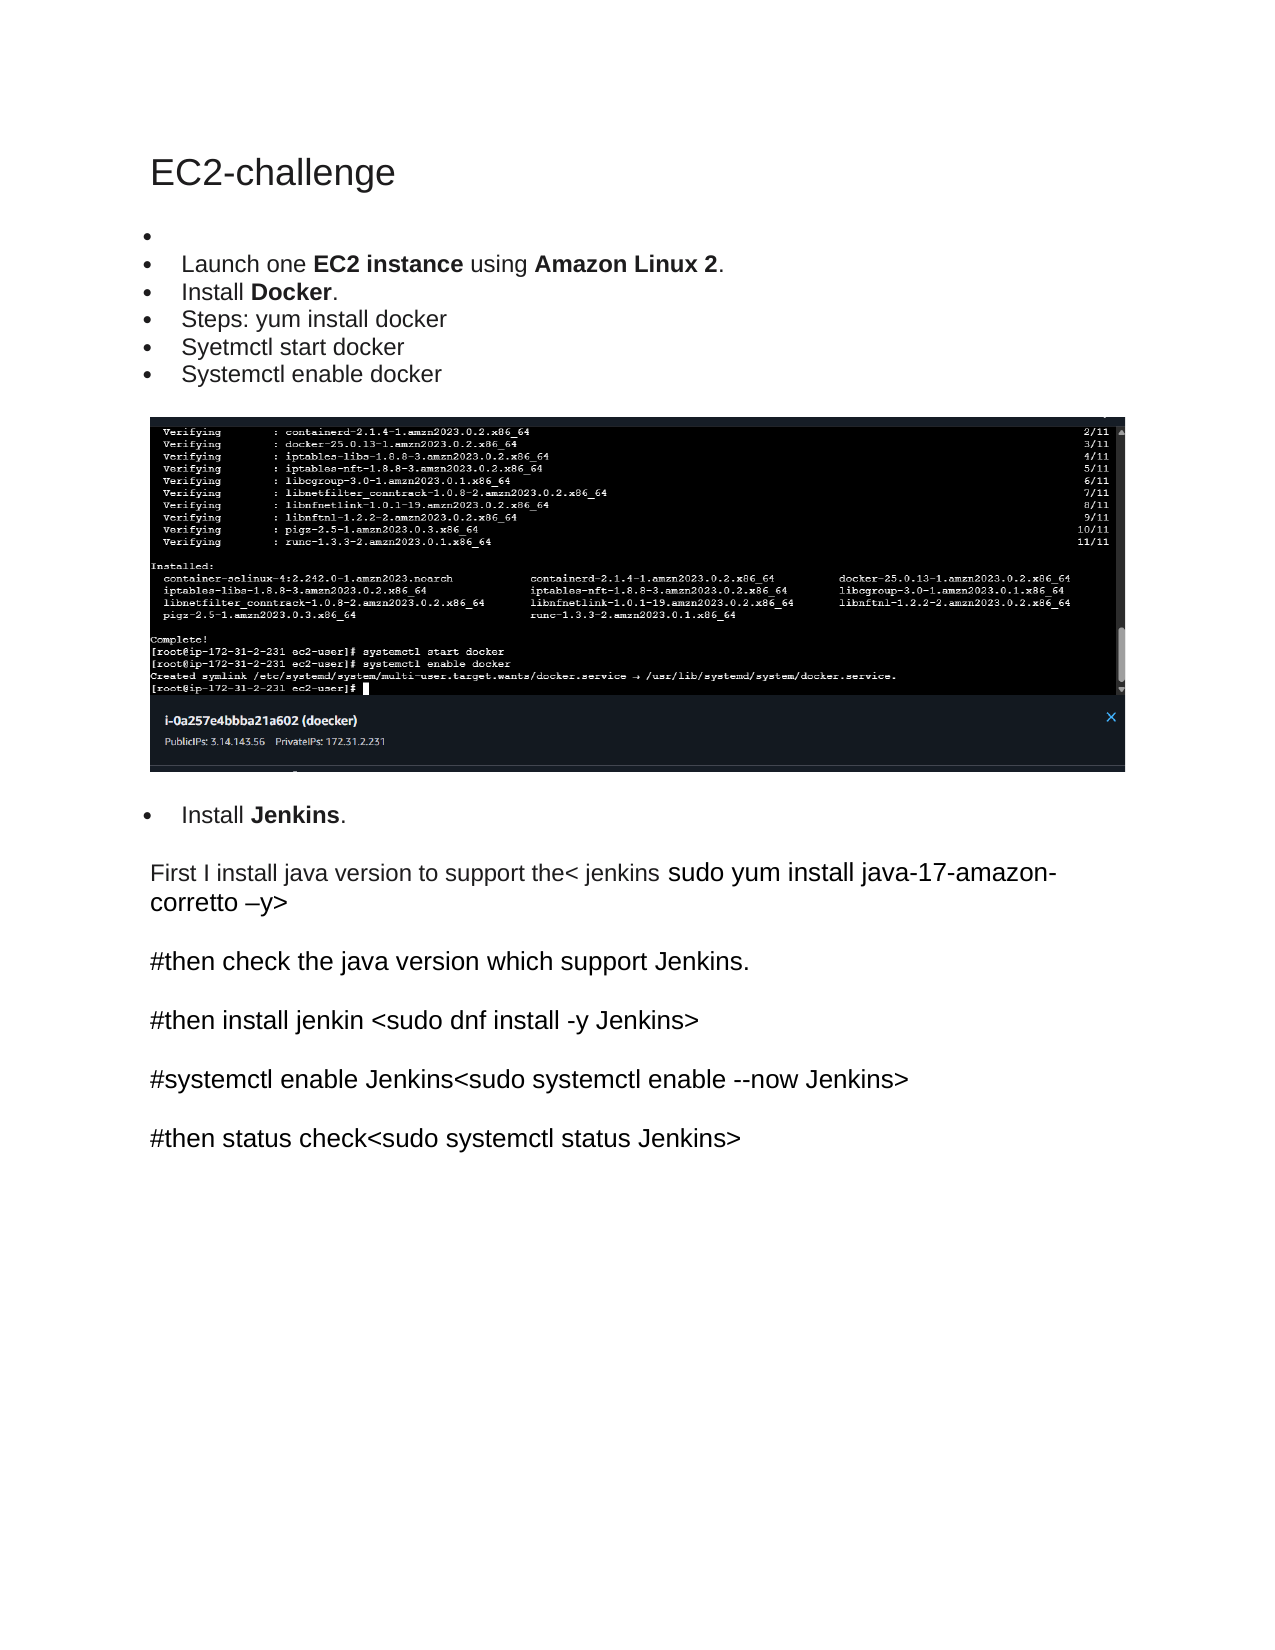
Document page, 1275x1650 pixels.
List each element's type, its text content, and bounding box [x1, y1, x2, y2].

list Steps: yum install docker [144, 305, 1125, 333]
text EC2-challenge [150, 150, 1125, 193]
text #systemctl enable Jenkins<sudo systemctl enable --now Jenkins> [150, 1064, 1125, 1094]
list Syetmctl start docker [144, 333, 1125, 360]
list Install Docker. [144, 277, 1125, 305]
list Launch one EC2 instance using Amazon Linux 2. [144, 250, 1125, 277]
list Systemctl enable docker [144, 360, 1125, 388]
text #then install jenkin <sudo dnf install -y Jenkins> [150, 1005, 1125, 1035]
text First I install java version to support the< jenkins sudo yum install java-17-amazon-corretto –y> [150, 857, 1125, 917]
text #then status check<sudo systemctl status Jenkins> [150, 1123, 1125, 1153]
text #then check the java version which support Jenkins. [150, 946, 1125, 976]
picture [150, 417, 1125, 772]
list Install Jenkins. [144, 801, 1125, 828]
